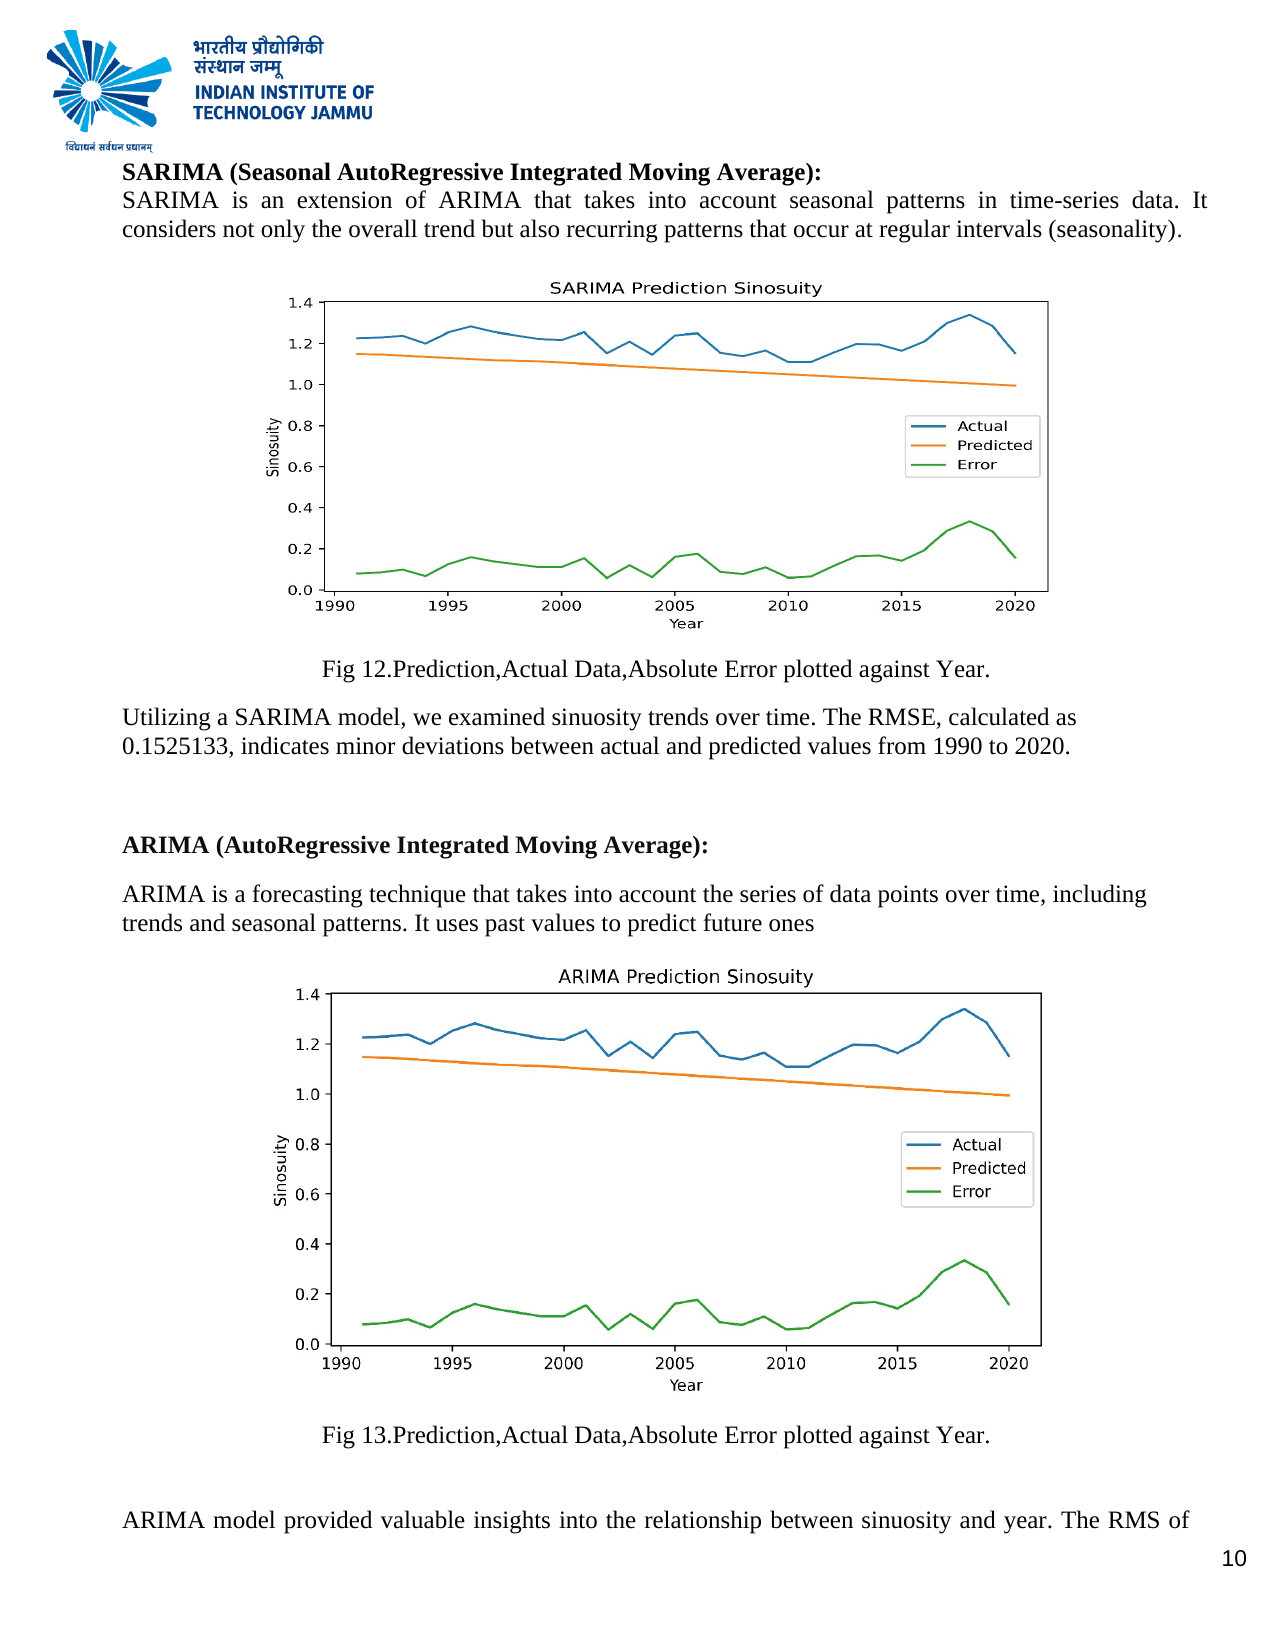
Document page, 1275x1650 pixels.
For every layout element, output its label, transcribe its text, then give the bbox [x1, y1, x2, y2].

text SARIMA is an extension of ARIMA that takes into account seasonal patterns in time-series data. It considers not only the overall trend but also recurring patterns that occur at regular intervals (seasonality). [122, 186, 1209, 243]
text ARIMA is a forecasting technique that takes into account the series of data points over time, including trends and seasonal patterns. It uses past values to predict future ones [113, 871, 1199, 937]
text ARIMA (AutoRegressive Integrated Moving Average): [113, 822, 1199, 859]
picture [261, 957, 1052, 1405]
text Fig 12.Prediction,Actual Data,Absolute Error plotted against Year. [113, 656, 1199, 681]
text Fig 13.Prediction,Actual Data,Absolute Error plotted against Year. [113, 1421, 1199, 1446]
picture [253, 272, 1059, 640]
text Utilizing a SARIMA model, we examined sinuosity trends over time. The RMSE, calculated as 0.1525133, indicates minor deviations between actual and predicted values from 1990 to 2020. [113, 694, 1199, 759]
picture [46, 30, 374, 153]
text SARIMA (Seasonal AutoRegressive Integrated Moving Average): [47, 157, 1247, 186]
